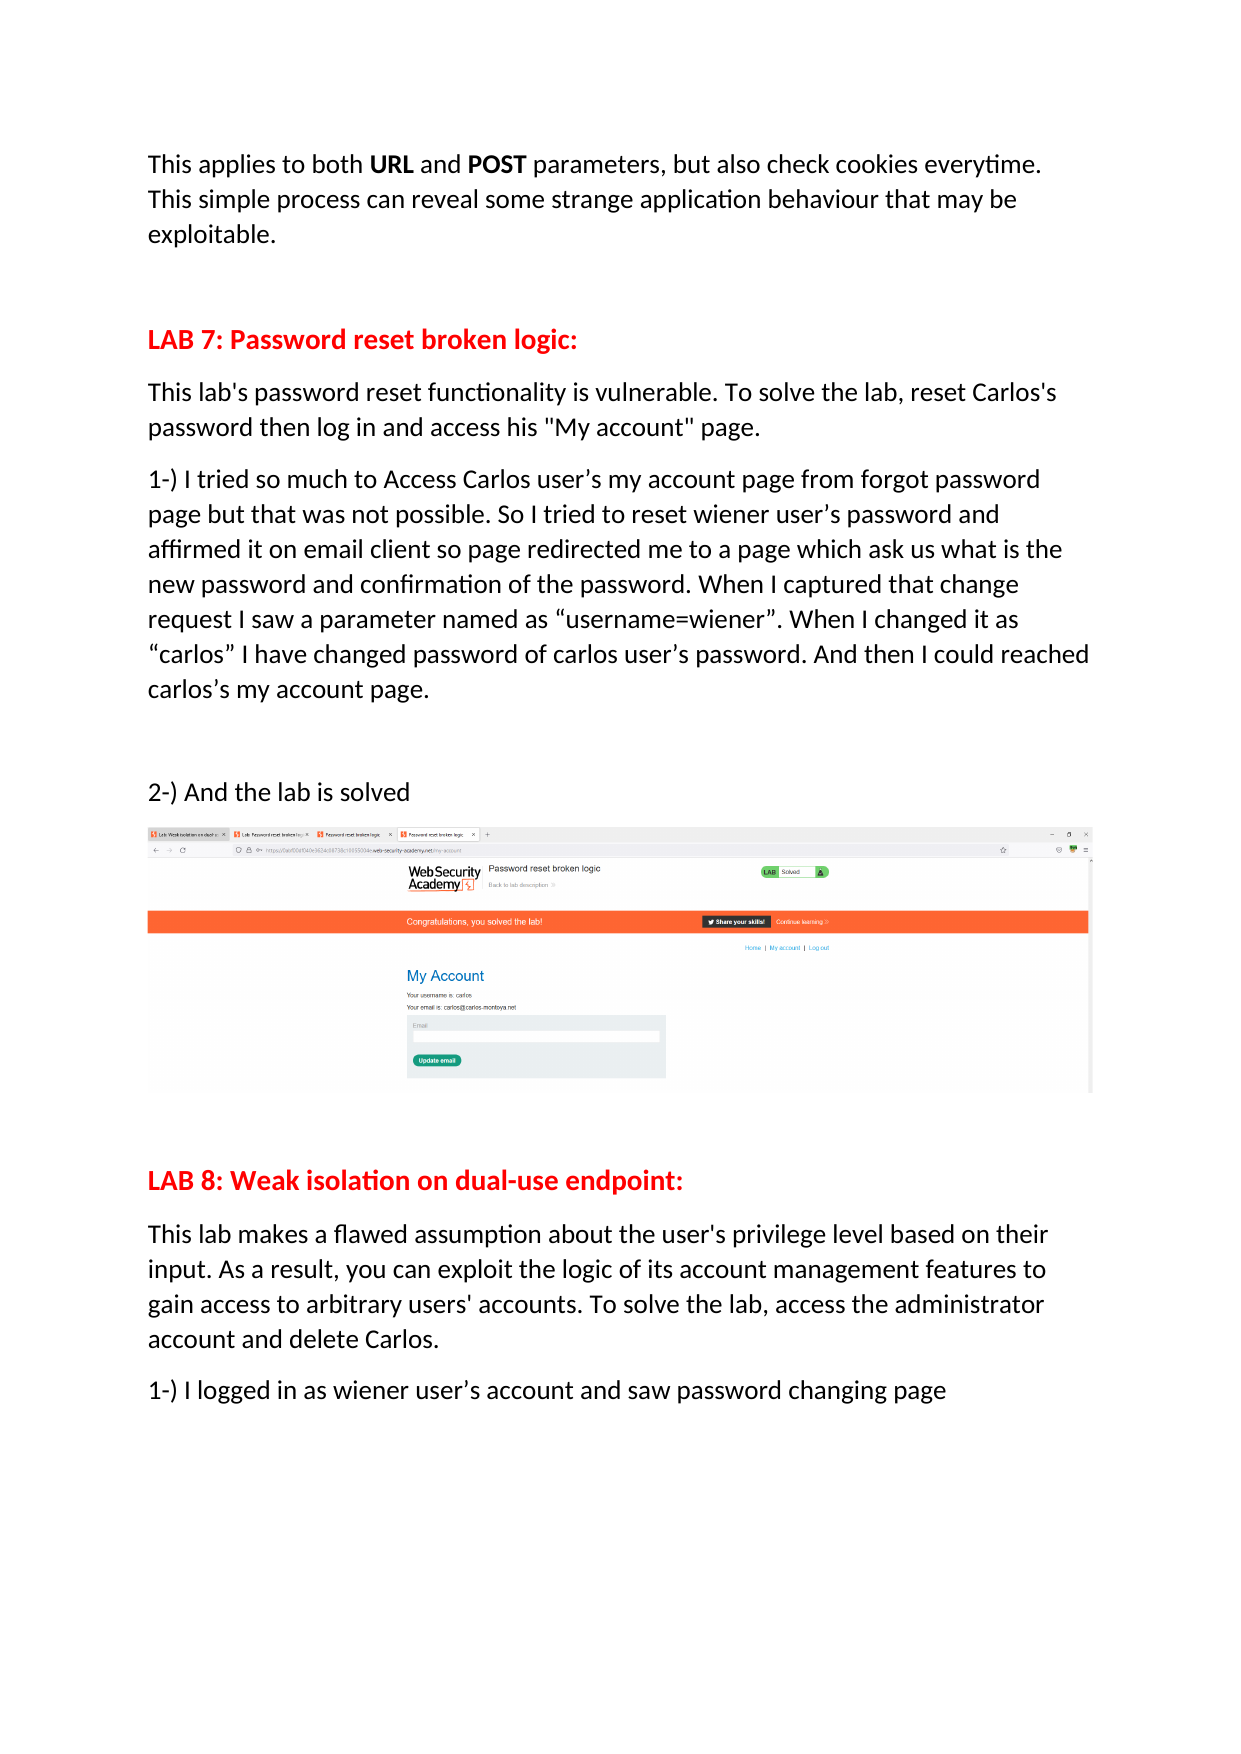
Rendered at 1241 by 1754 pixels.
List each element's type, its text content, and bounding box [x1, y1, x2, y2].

text LAB 8: Weak isolation on dual-use endpoint: [148, 1162, 1093, 1198]
text 1-) I tried so much to Access Carlos user’s my account page from forgot password page but that was not possible. So I tried to reset wiener user’s password and affirmed it on email client so page redirected me to a page which ask us what is the new password and confirmation of the password. When I captured that change request I saw a parameter named as “username=wiener”. When I changed it as “carlos” I have changed password of carlos user’s password. And then I could reached carlos’s my account page. [148, 462, 1093, 705]
picture [147, 827, 1093, 1093]
text This applies to both URL and POST parameters, but also check cookies everytime. This simple process can reveal some strange application behaviour that may be exploitable. [148, 148, 1093, 251]
text 1-) I logged in as wiener user’s account and saw password changing page [148, 1373, 1093, 1406]
text This lab makes a flawed assumption about the user's privilege level based on their input. As a result, you can exploit the logic of its account management features to gain access to arbitrary users' accounts. To solve the lab, access the administrator account and delete Carlos. [148, 1217, 1093, 1355]
text This lab's password reset functionality is vulnerable. To solve the lab, reset Carlos's password then log in and access his "My account" page. [148, 375, 1093, 443]
text 2-) And the lab is solved [148, 775, 1093, 808]
text LAB 7: Password reset broken logic: [148, 321, 1093, 357]
